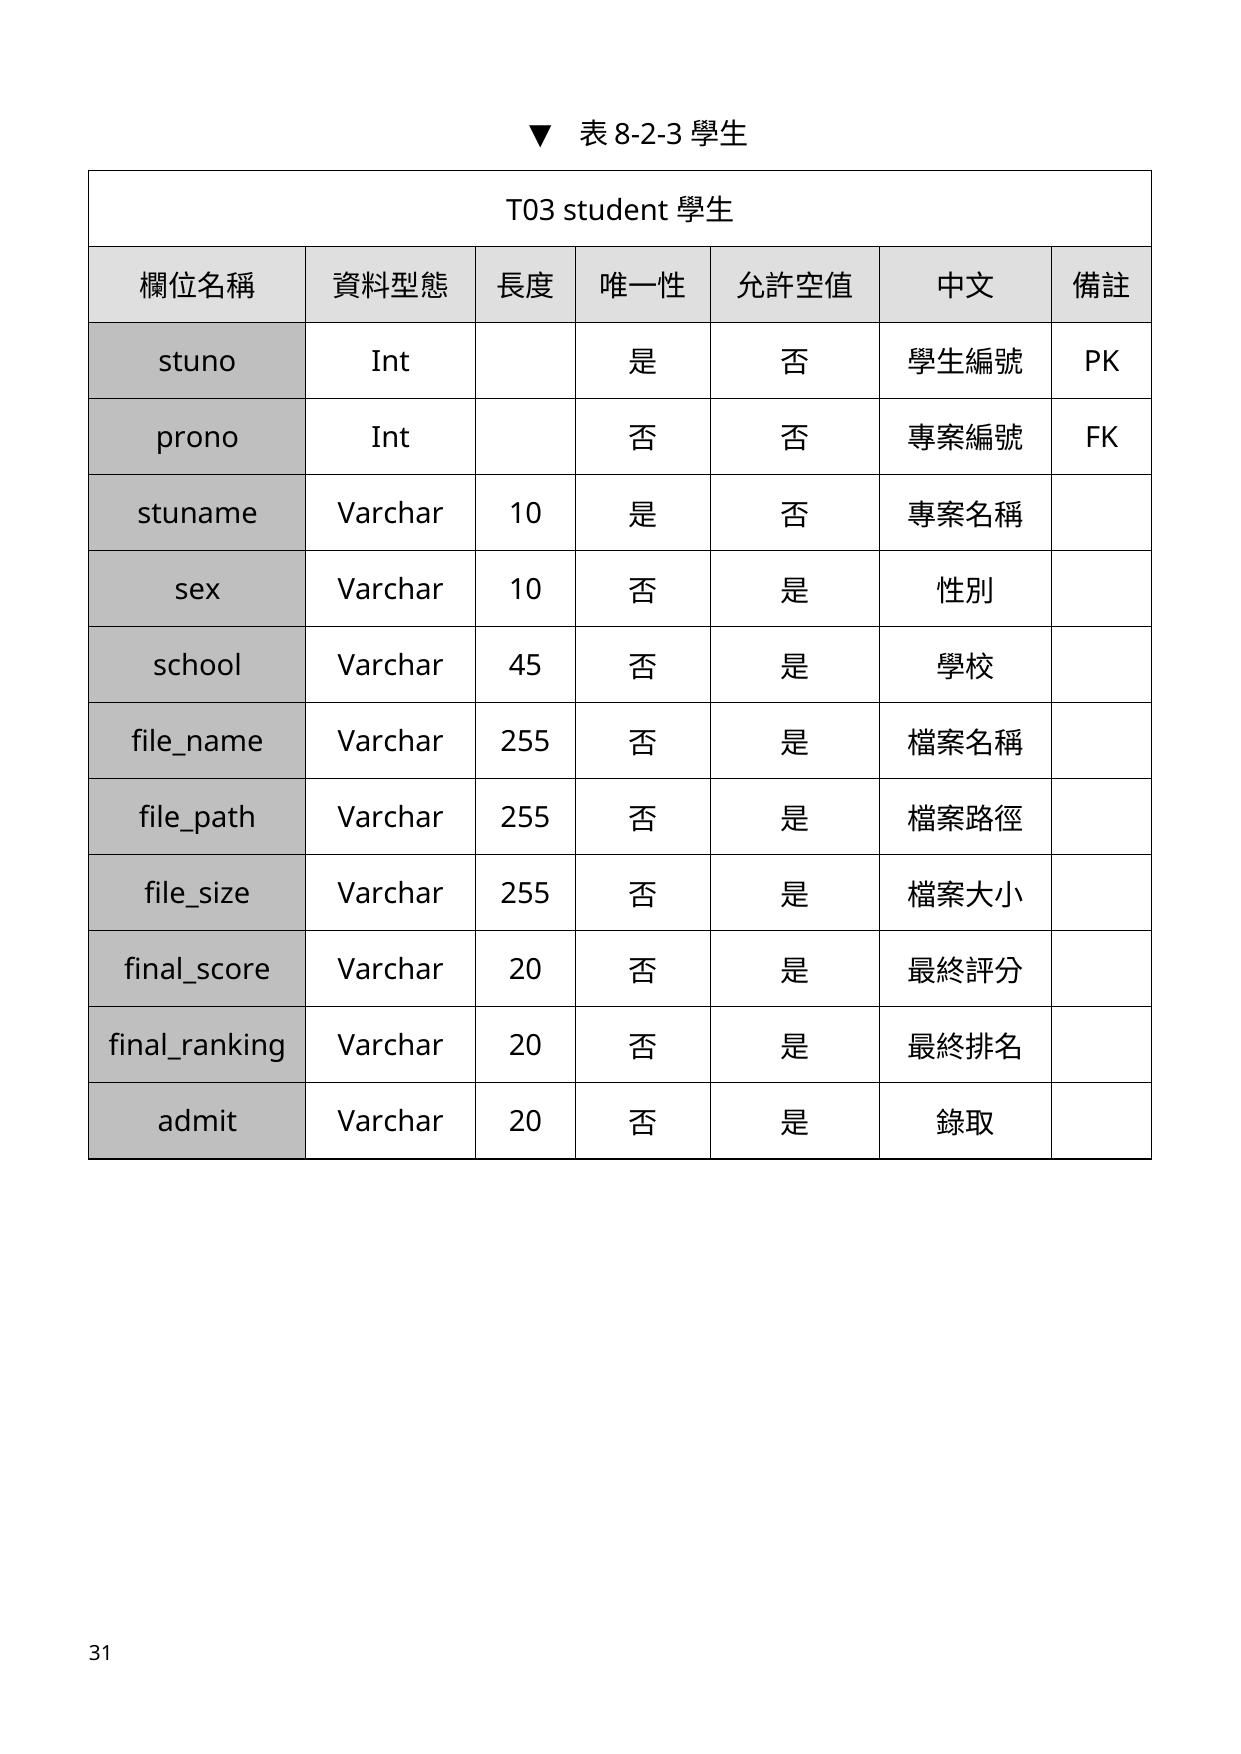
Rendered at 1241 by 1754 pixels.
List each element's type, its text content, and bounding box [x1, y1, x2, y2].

table_cell Int [306, 399, 475, 474]
table_cell school [89, 627, 305, 702]
table_cell 唯一性 [576, 247, 710, 322]
table_cell final_score [89, 931, 305, 1006]
table_cell 資料型態 [306, 247, 475, 322]
table_cell 是 [711, 1083, 879, 1158]
table_cell 255 [476, 703, 575, 778]
table_cell 學校 [880, 627, 1051, 702]
table_cell 否 [576, 855, 710, 930]
table_cell [476, 399, 575, 474]
table_cell PK [1052, 323, 1151, 398]
table_cell 中文 [880, 247, 1051, 322]
table_cell 是 [711, 855, 879, 930]
table_header T03 student 學生 [89, 171, 1151, 246]
table_cell 否 [576, 1007, 710, 1082]
table_cell 是 [711, 779, 879, 854]
table_cell 欄位名稱 [89, 247, 305, 322]
table_cell 否 [576, 931, 710, 1006]
table_cell Varchar [306, 1007, 475, 1082]
table_cell [1052, 855, 1151, 930]
table_cell 否 [711, 475, 879, 550]
table_cell 255 [476, 779, 575, 854]
table_cell Varchar [306, 931, 475, 1006]
table_cell 否 [711, 323, 879, 398]
table_cell 是 [576, 475, 710, 550]
table_cell file_name [89, 703, 305, 778]
table_cell 255 [476, 855, 575, 930]
table_cell [1052, 779, 1151, 854]
table_cell 20 [476, 931, 575, 1006]
table_cell Varchar [306, 551, 475, 626]
table_cell FK [1052, 399, 1151, 474]
table_cell admit [89, 1083, 305, 1158]
table_cell 學生編號 [880, 323, 1051, 398]
table_cell 否 [711, 399, 879, 474]
table_cell 否 [576, 779, 710, 854]
table_cell 否 [576, 551, 710, 626]
table_cell 否 [576, 399, 710, 474]
table_cell 20 [476, 1083, 575, 1158]
table_cell 長度 [476, 247, 575, 322]
table_cell 是 [711, 551, 879, 626]
table_cell [1052, 1083, 1151, 1158]
table_cell file_path [89, 779, 305, 854]
table_cell 最終評分 [880, 931, 1051, 1006]
table_cell Varchar [306, 703, 475, 778]
table_cell [1052, 703, 1151, 778]
table_cell 否 [576, 1083, 710, 1158]
table_cell 是 [711, 931, 879, 1006]
table_cell sex [89, 551, 305, 626]
table_cell [1052, 931, 1151, 1006]
table_cell stuname [89, 475, 305, 550]
table_cell 20 [476, 1007, 575, 1082]
table_cell Varchar [306, 855, 475, 930]
table_cell 性別 [880, 551, 1051, 626]
table_cell 錄取 [880, 1083, 1051, 1158]
table_cell 專案編號 [880, 399, 1051, 474]
table_cell Varchar [306, 475, 475, 550]
table_cell 最終排名 [880, 1007, 1051, 1082]
table_cell 檔案名稱 [880, 703, 1051, 778]
table_cell 否 [576, 703, 710, 778]
table_cell [1052, 627, 1151, 702]
table_cell 是 [711, 627, 879, 702]
table_cell 是 [576, 323, 710, 398]
table_cell 備註 [1052, 247, 1151, 322]
table_cell [1052, 475, 1151, 550]
table_cell 是 [711, 1007, 879, 1082]
table_cell Varchar [306, 627, 475, 702]
table_cell 45 [476, 627, 575, 702]
table_cell 檔案大小 [880, 855, 1051, 930]
table_cell prono [89, 399, 305, 474]
list 表8-2-3 學生 [126, 94, 1152, 169]
table_cell [1052, 1007, 1151, 1082]
table_cell 10 [476, 551, 575, 626]
table_cell [476, 323, 575, 398]
table_cell Int [306, 323, 475, 398]
table_cell 否 [576, 627, 710, 702]
table_cell final_ranking [89, 1007, 305, 1082]
table_cell Varchar [306, 779, 475, 854]
table_cell [1052, 551, 1151, 626]
table_cell Varchar [306, 1083, 475, 1158]
table_cell 檔案路徑 [880, 779, 1051, 854]
table_cell file_size [89, 855, 305, 930]
table_cell 專案名稱 [880, 475, 1051, 550]
table_cell 允許空值 [711, 247, 879, 322]
table_cell stuno [89, 323, 305, 398]
table_cell 10 [476, 475, 575, 550]
table_cell 是 [711, 703, 879, 778]
